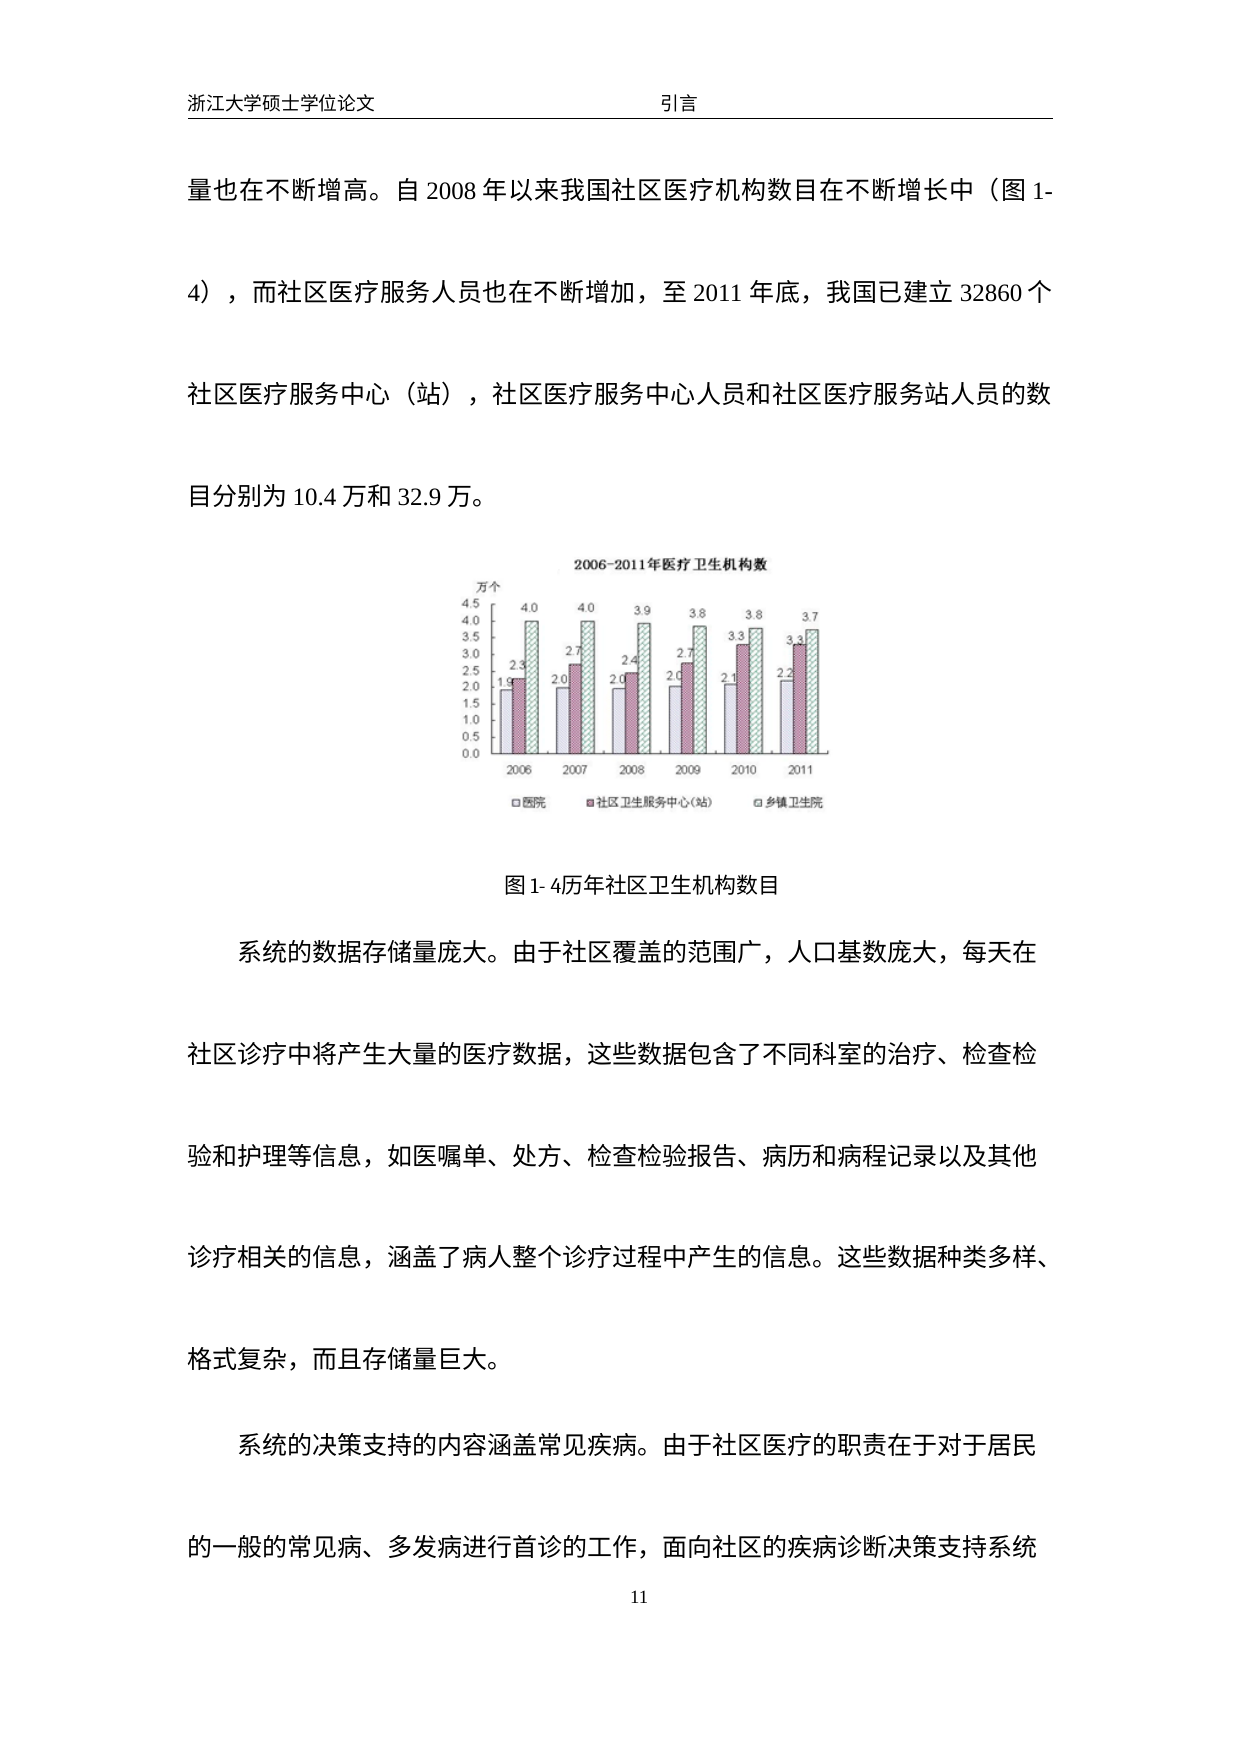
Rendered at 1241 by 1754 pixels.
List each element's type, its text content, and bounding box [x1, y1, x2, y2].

text 系统的数据存储量庞大。由于社区覆盖的范围广，人口基数庞大，每天在社区诊疗中将产生大量的医疗数据，这些数据包含了不同科室的治疗、检查检验和护理等信息，如医嘱单、处方、检查检验报告、病历和病程记录以及其他诊疗相关的信息，涵盖了病人整个诊疗过程中产生的信息。这些数据种类多样、格式复杂，而且存储量巨大。 [187, 916, 1053, 1392]
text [187, 1410, 1053, 1580]
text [187, 155, 1053, 528]
text 图1- 4历年社区卫生机构数目 [187, 867, 1053, 901]
picture [437, 546, 853, 829]
